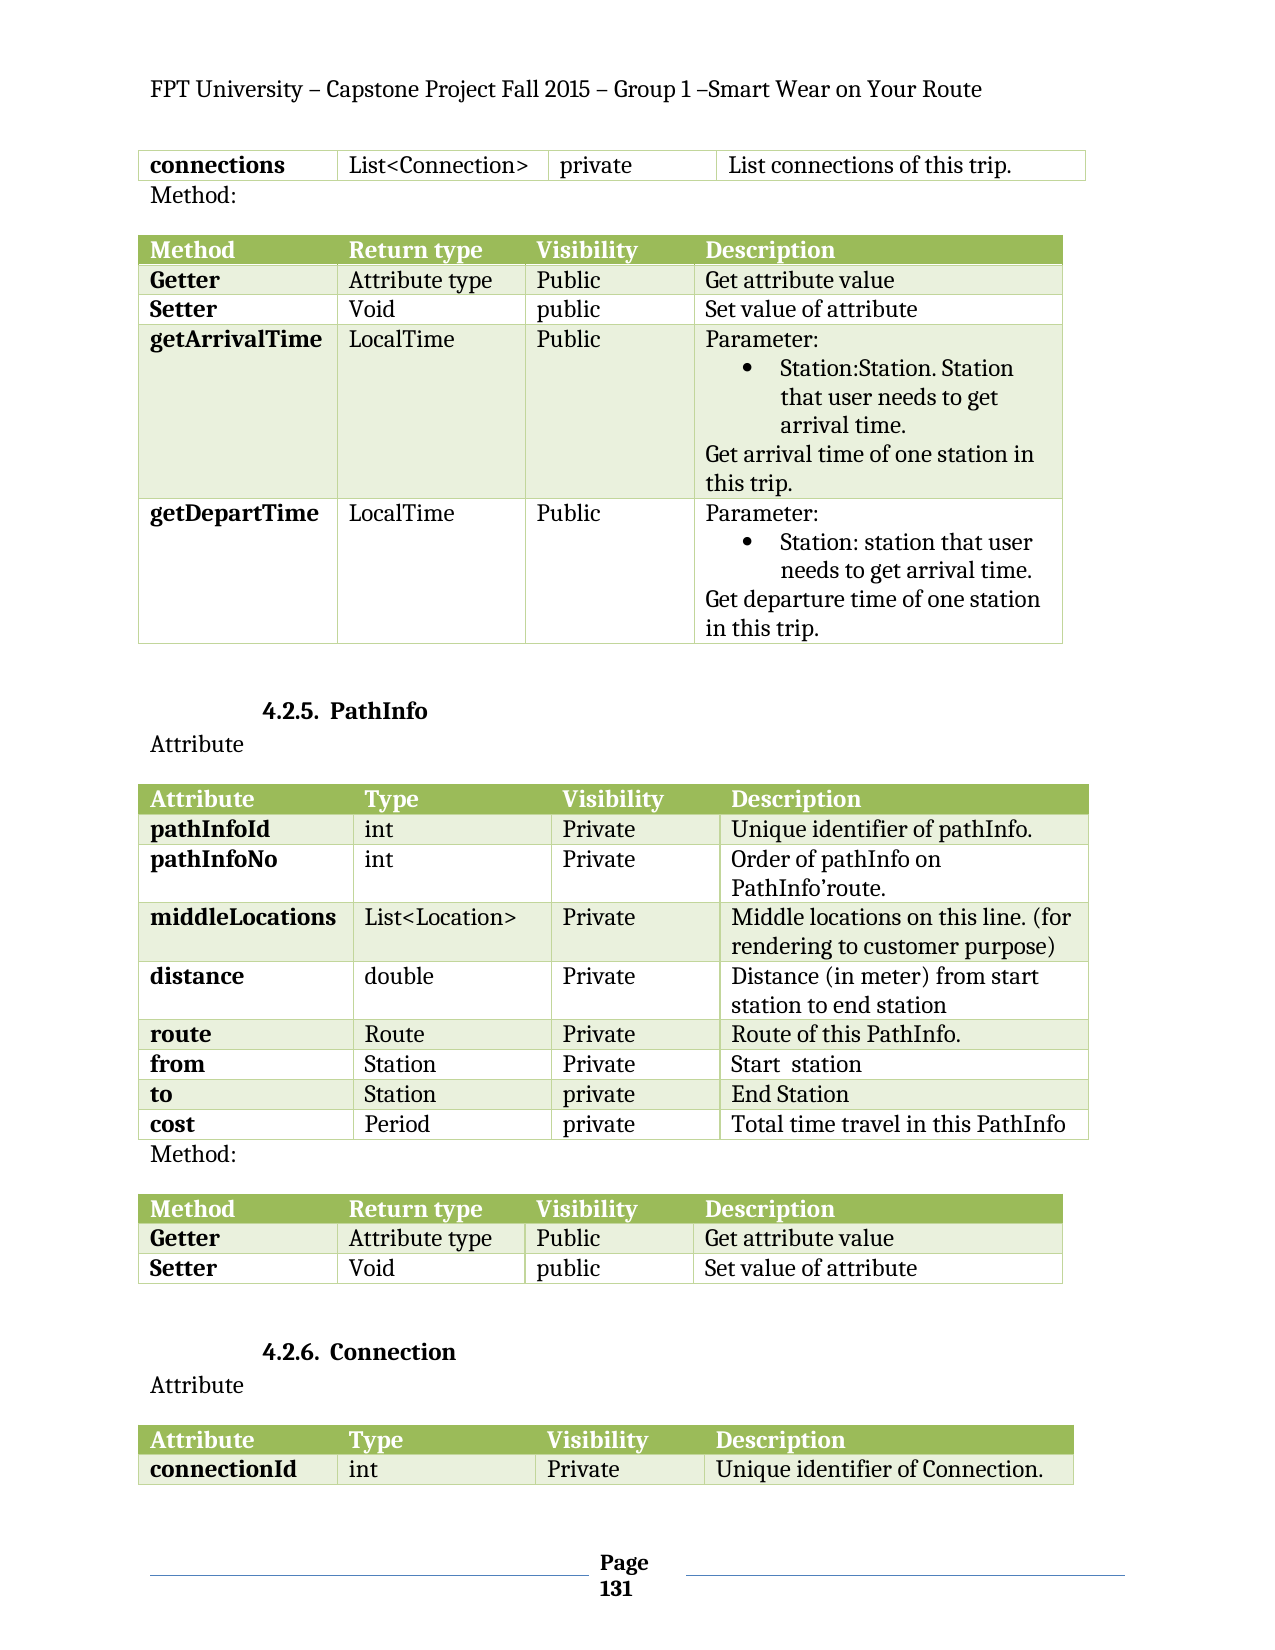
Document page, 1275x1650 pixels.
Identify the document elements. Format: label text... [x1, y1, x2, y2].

table_header Return type [338, 1195, 524, 1223]
table_header Attribute [139, 1426, 337, 1454]
table_cell Setter [139, 295, 337, 324]
table_cell Get attribute value [694, 1224, 1062, 1253]
table_cell Period [354, 1110, 551, 1138]
text Method: [150, 1139, 1125, 1168]
table_cell Private [536, 1455, 704, 1484]
table_cell Private [552, 1020, 719, 1049]
subtitle PathInfo [262, 697, 1125, 726]
table_cell End Station [721, 1080, 1088, 1109]
text Method: [150, 181, 1125, 209]
table_cell Attribute type [338, 1224, 524, 1253]
table_cell LocalTime [338, 325, 525, 498]
table_header Type [338, 1426, 535, 1454]
table_cell private [552, 1080, 719, 1109]
table_cell Private [552, 1050, 719, 1079]
table_cell public [526, 1254, 693, 1283]
table_header Description [705, 1426, 1073, 1454]
table_header Method [139, 236, 337, 264]
table_cell Order of pathInfo on PathInfo’route. [721, 845, 1088, 902]
table_cell connectionId [139, 1455, 337, 1484]
table_header Visibility [536, 1426, 704, 1454]
table_cell private [552, 1110, 719, 1138]
table_cell Public [526, 266, 694, 294]
table_header Description [695, 236, 1062, 264]
table_cell route [139, 1020, 353, 1049]
text Attribute [150, 1371, 1125, 1399]
table_header Description [721, 785, 1088, 814]
table_header Type [354, 785, 551, 814]
text Attribute [150, 730, 1125, 759]
table_cell connections [139, 151, 337, 180]
table_cell Parameter: Station: station that user needs to get arrival time. Get departure time of one station in this trip. [695, 499, 1062, 642]
table_cell Private [552, 815, 719, 844]
subtitle Connection [262, 1338, 1125, 1366]
table_cell Start station [721, 1050, 1088, 1079]
table_cell double [354, 962, 551, 1019]
table_cell Route of this PathInfo. [721, 1020, 1088, 1049]
table_cell Public [526, 1224, 693, 1253]
table_header Visibility [552, 785, 719, 814]
table_header Return type [338, 236, 525, 264]
table_cell Void [338, 1254, 524, 1283]
table_cell int [354, 845, 551, 902]
table_cell Unique identifier of pathInfo. [721, 815, 1088, 844]
table_cell Parameter: Station:Station. Station that user needs to get arrival time. Get arrival time of one station in this trip. [695, 325, 1062, 498]
table_cell Total time travel in this PathInfo [721, 1110, 1088, 1138]
table_header Description [694, 1195, 1062, 1223]
table_cell Attribute type [338, 266, 525, 294]
table_header Attribute [139, 785, 353, 814]
table_header Visibility [526, 236, 694, 264]
table_cell LocalTime [338, 499, 525, 642]
table_cell public [526, 295, 694, 324]
table_cell Middle locations on this line. (for rendering to customer purpose) [721, 903, 1088, 961]
table_cell List<Connection> [338, 151, 548, 180]
table_cell Private [552, 903, 719, 961]
table_cell Station [354, 1080, 551, 1109]
table_cell Setter [139, 1254, 337, 1283]
table_cell cost [139, 1110, 353, 1138]
table_cell distance [139, 962, 353, 1019]
table_cell Set value of attribute [694, 1254, 1062, 1283]
table_cell Route [354, 1020, 551, 1049]
table_cell List<Location> [354, 903, 551, 961]
table_cell Station [354, 1050, 551, 1079]
table_cell Distance (in meter) from start station to end station [721, 962, 1088, 1019]
table_cell getDepartTime [139, 499, 337, 642]
table_cell List connections of this trip. [717, 151, 1085, 180]
table_cell Public [526, 325, 694, 498]
table_cell middleLocations [139, 903, 353, 961]
table_cell int [354, 815, 551, 844]
table_cell pathInfoId [139, 815, 353, 844]
table_header Method [139, 1195, 337, 1223]
table_cell Public [526, 499, 694, 642]
table_cell from [139, 1050, 353, 1079]
table_cell Getter [139, 1224, 337, 1253]
table_cell Private [552, 962, 719, 1019]
table_cell getArrivalTime [139, 325, 337, 498]
table_cell pathInfoNo [139, 845, 353, 902]
table_cell Private [552, 845, 719, 902]
table_cell Get attribute value [695, 266, 1062, 294]
table_cell private [549, 151, 716, 180]
table_cell int [338, 1455, 535, 1484]
table_cell Unique identifier of Connection. [705, 1455, 1073, 1484]
table_header Visibility [526, 1195, 693, 1223]
table_cell Void [338, 295, 525, 324]
table_cell to [139, 1080, 353, 1109]
table_cell Getter [139, 266, 337, 294]
table_cell Set value of attribute [695, 295, 1062, 324]
